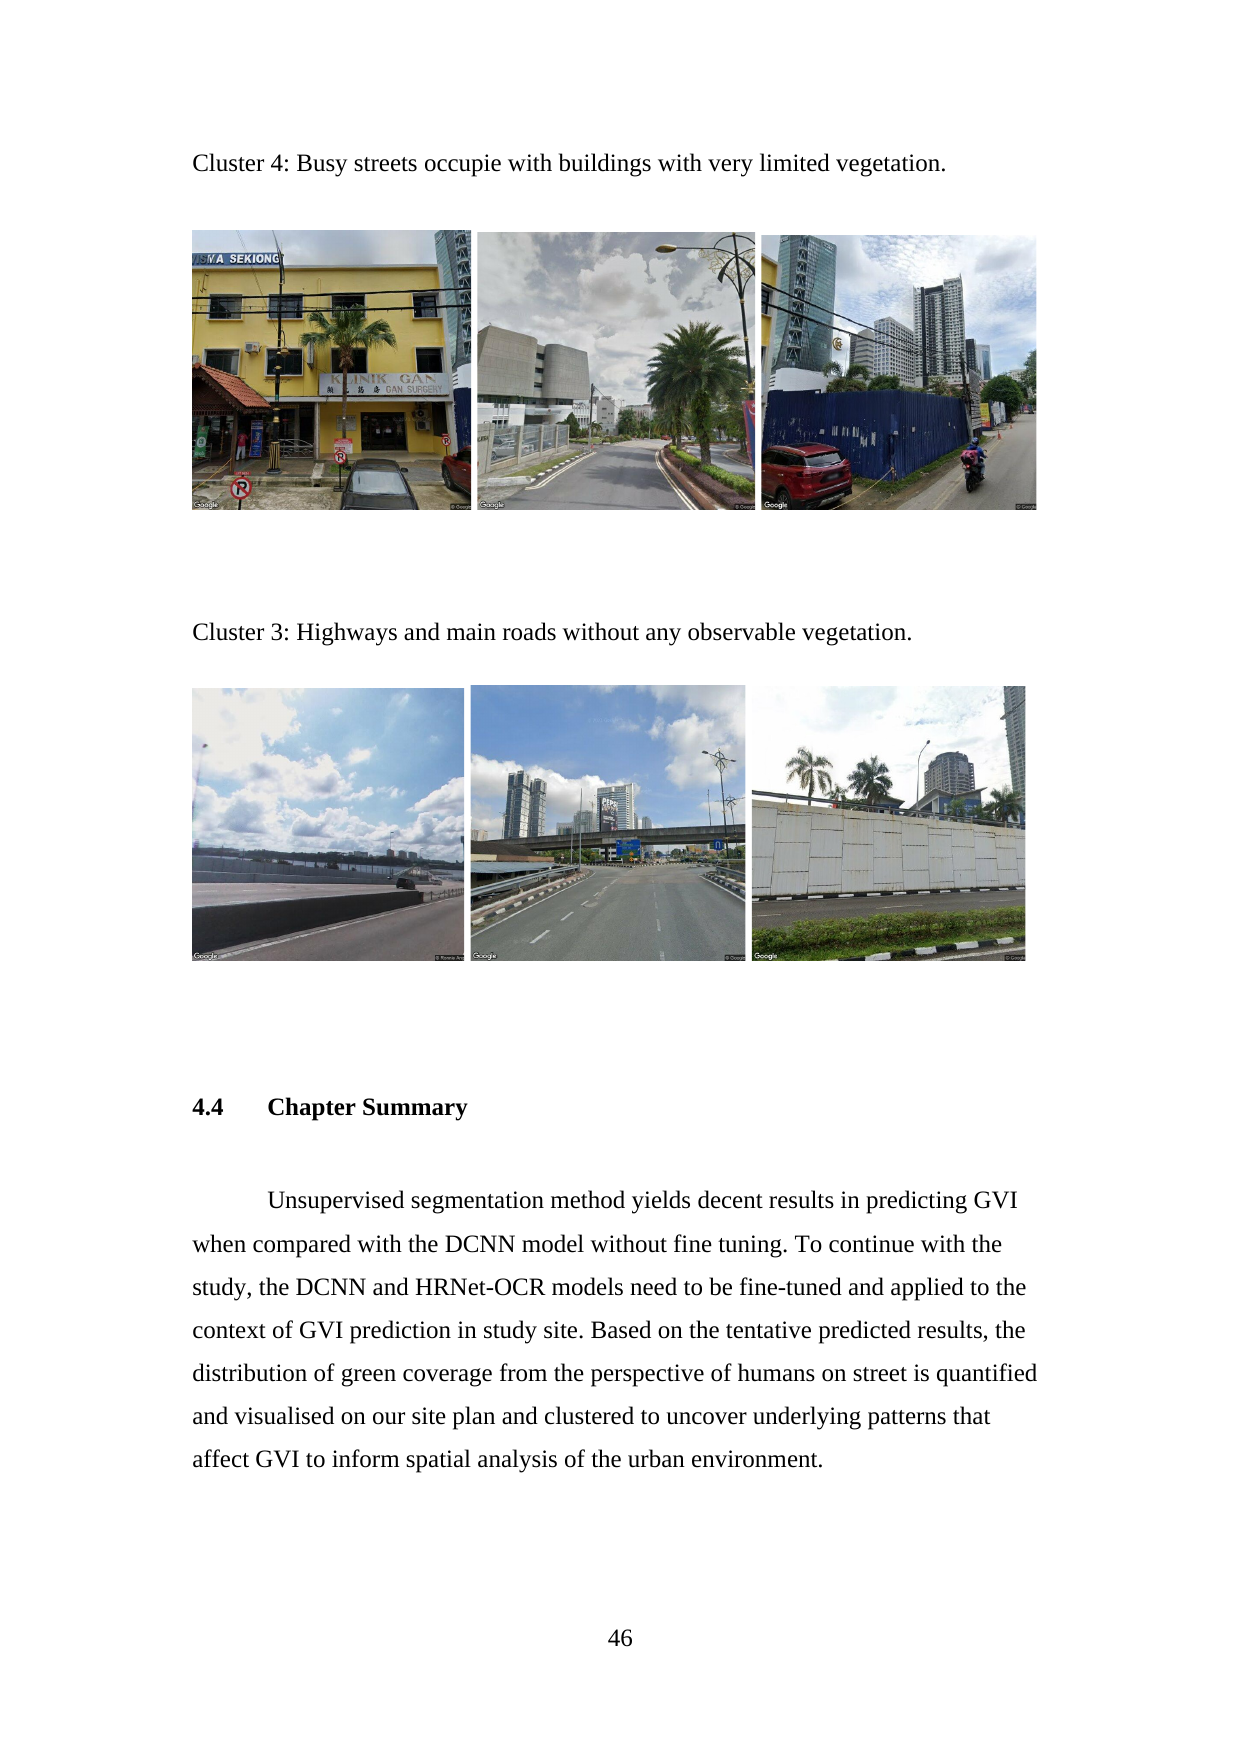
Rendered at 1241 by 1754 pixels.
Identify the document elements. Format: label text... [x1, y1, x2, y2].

picture [470, 685, 746, 961]
picture [477, 232, 756, 510]
subtitle 4.4 Chapter Summary [192, 1092, 1048, 1121]
text Unsupervised segmentation method yields decent results in predicting GVI when compared with the DCNN model without fine tuning. To continue with the study, the DCNN and HRNet-OCR models need to be fine-tuned and applied to the context of GVI prediction in study site. Based on the tentative predicted results, the distribution of green coverage from the perspective of humans on street is quantified and visualised on our site plan and clustered to uncover underlying patterns that affect GVI to inform spatial analysis of the urban environment. [192, 1186, 1048, 1473]
text Cluster 4: Busy streets occupie with buildings with very limited vegetation. [192, 148, 1048, 176]
picture [192, 688, 465, 961]
picture [192, 230, 472, 510]
picture [761, 235, 1037, 510]
picture [751, 686, 1026, 961]
text Cluster 3: Highways and main roads without any observable vegetation. [192, 617, 1048, 646]
